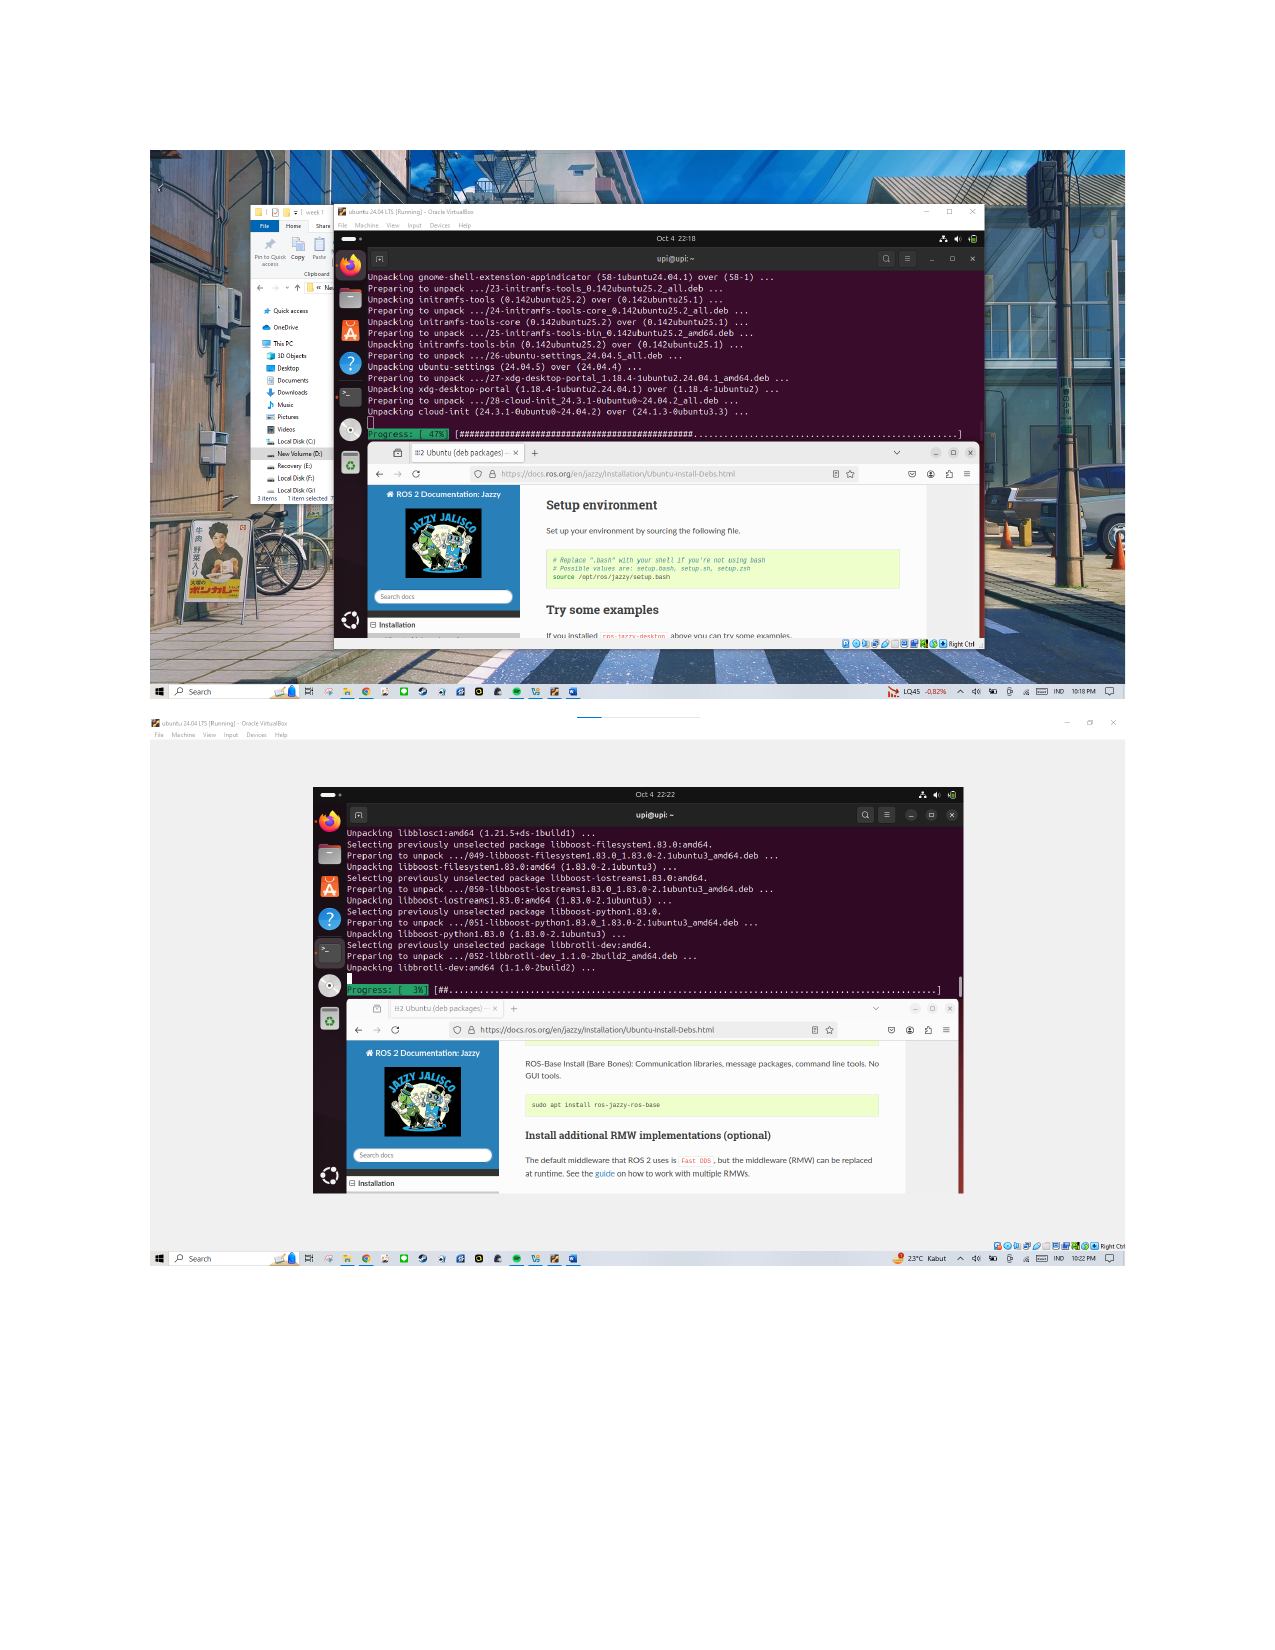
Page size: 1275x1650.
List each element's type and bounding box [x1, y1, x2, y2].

picture [150, 150, 1125, 699]
picture [150, 717, 1125, 1266]
